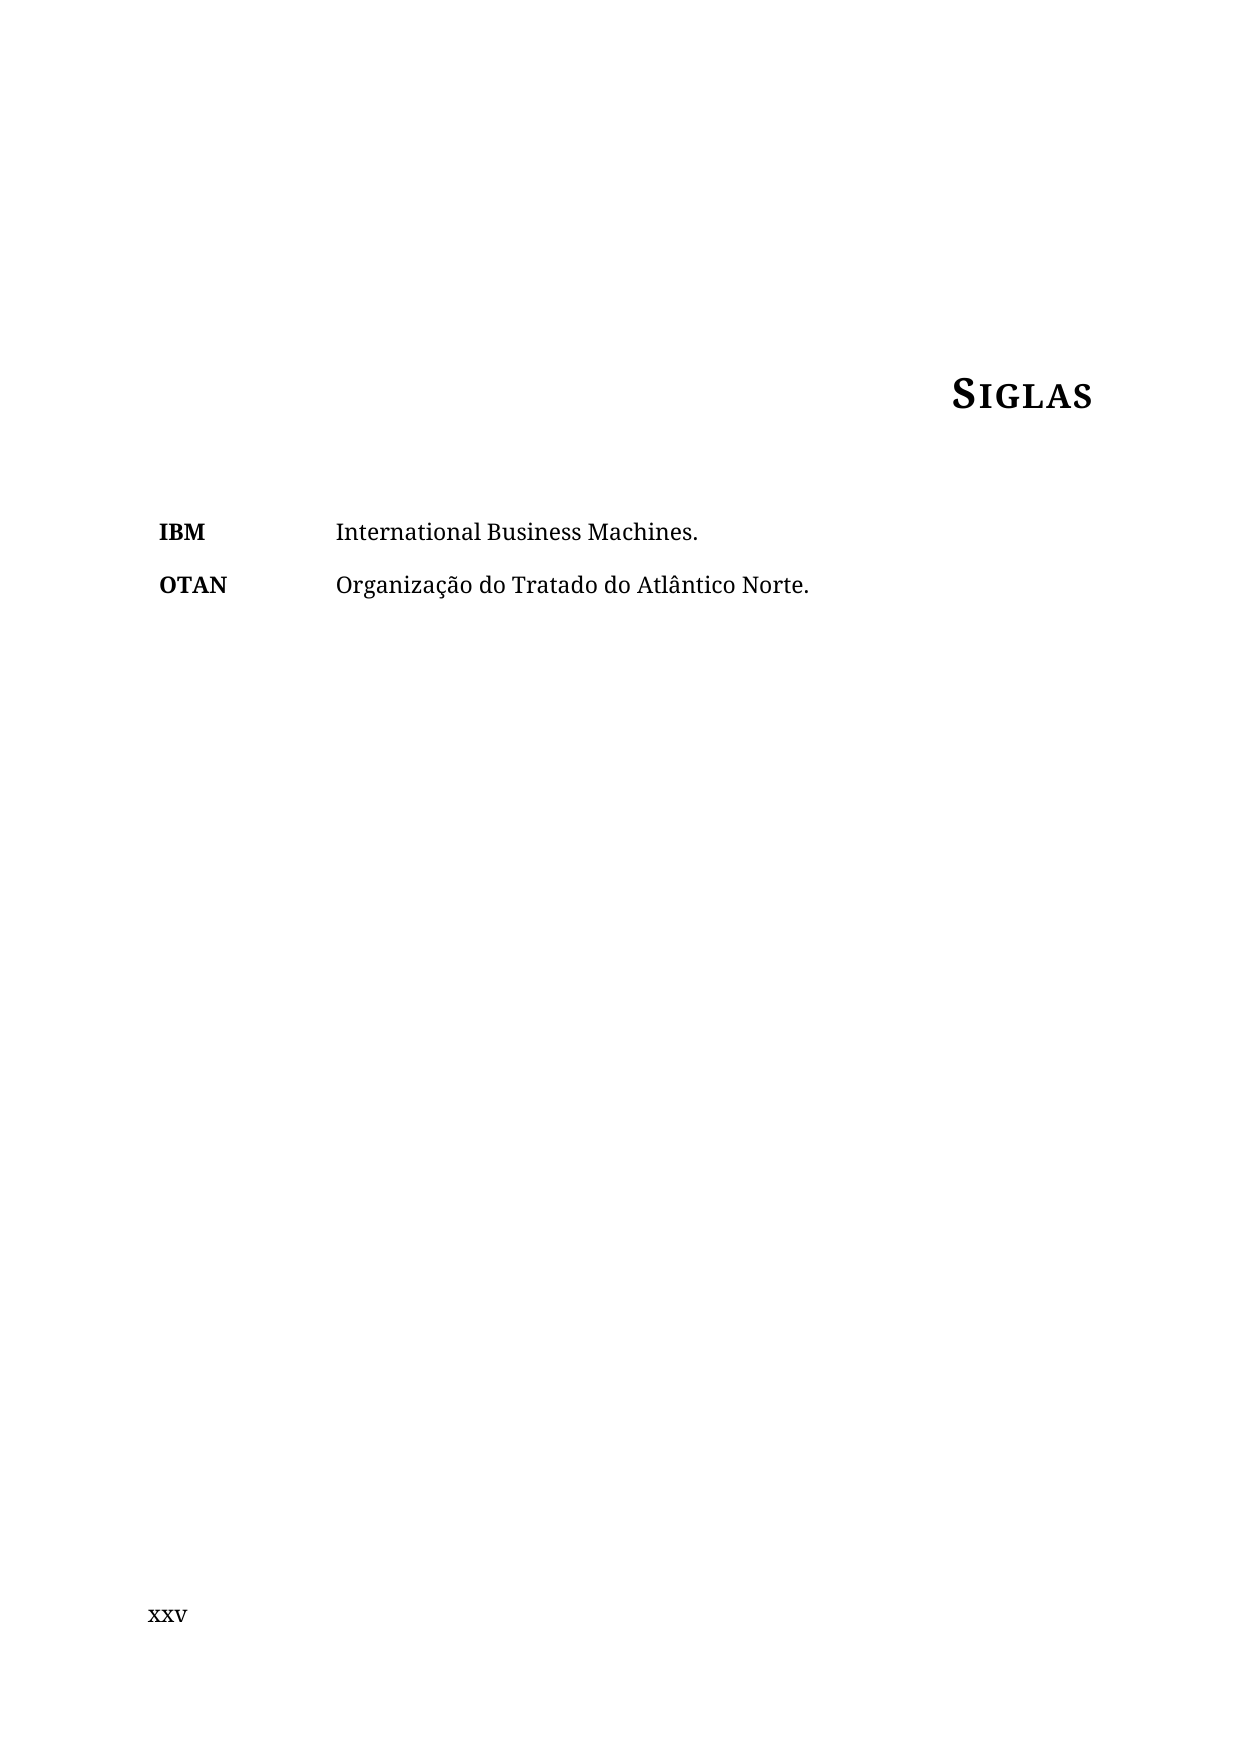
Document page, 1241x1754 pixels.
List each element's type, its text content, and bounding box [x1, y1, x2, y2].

subtitle Siglas [148, 364, 1092, 421]
table_header IBM [148, 503, 324, 556]
table_cell Organização do Tratado do Atlântico Norte. [324, 556, 1091, 609]
table_cell OTAN [148, 556, 324, 609]
table_header International Business Machines. [324, 503, 1091, 556]
